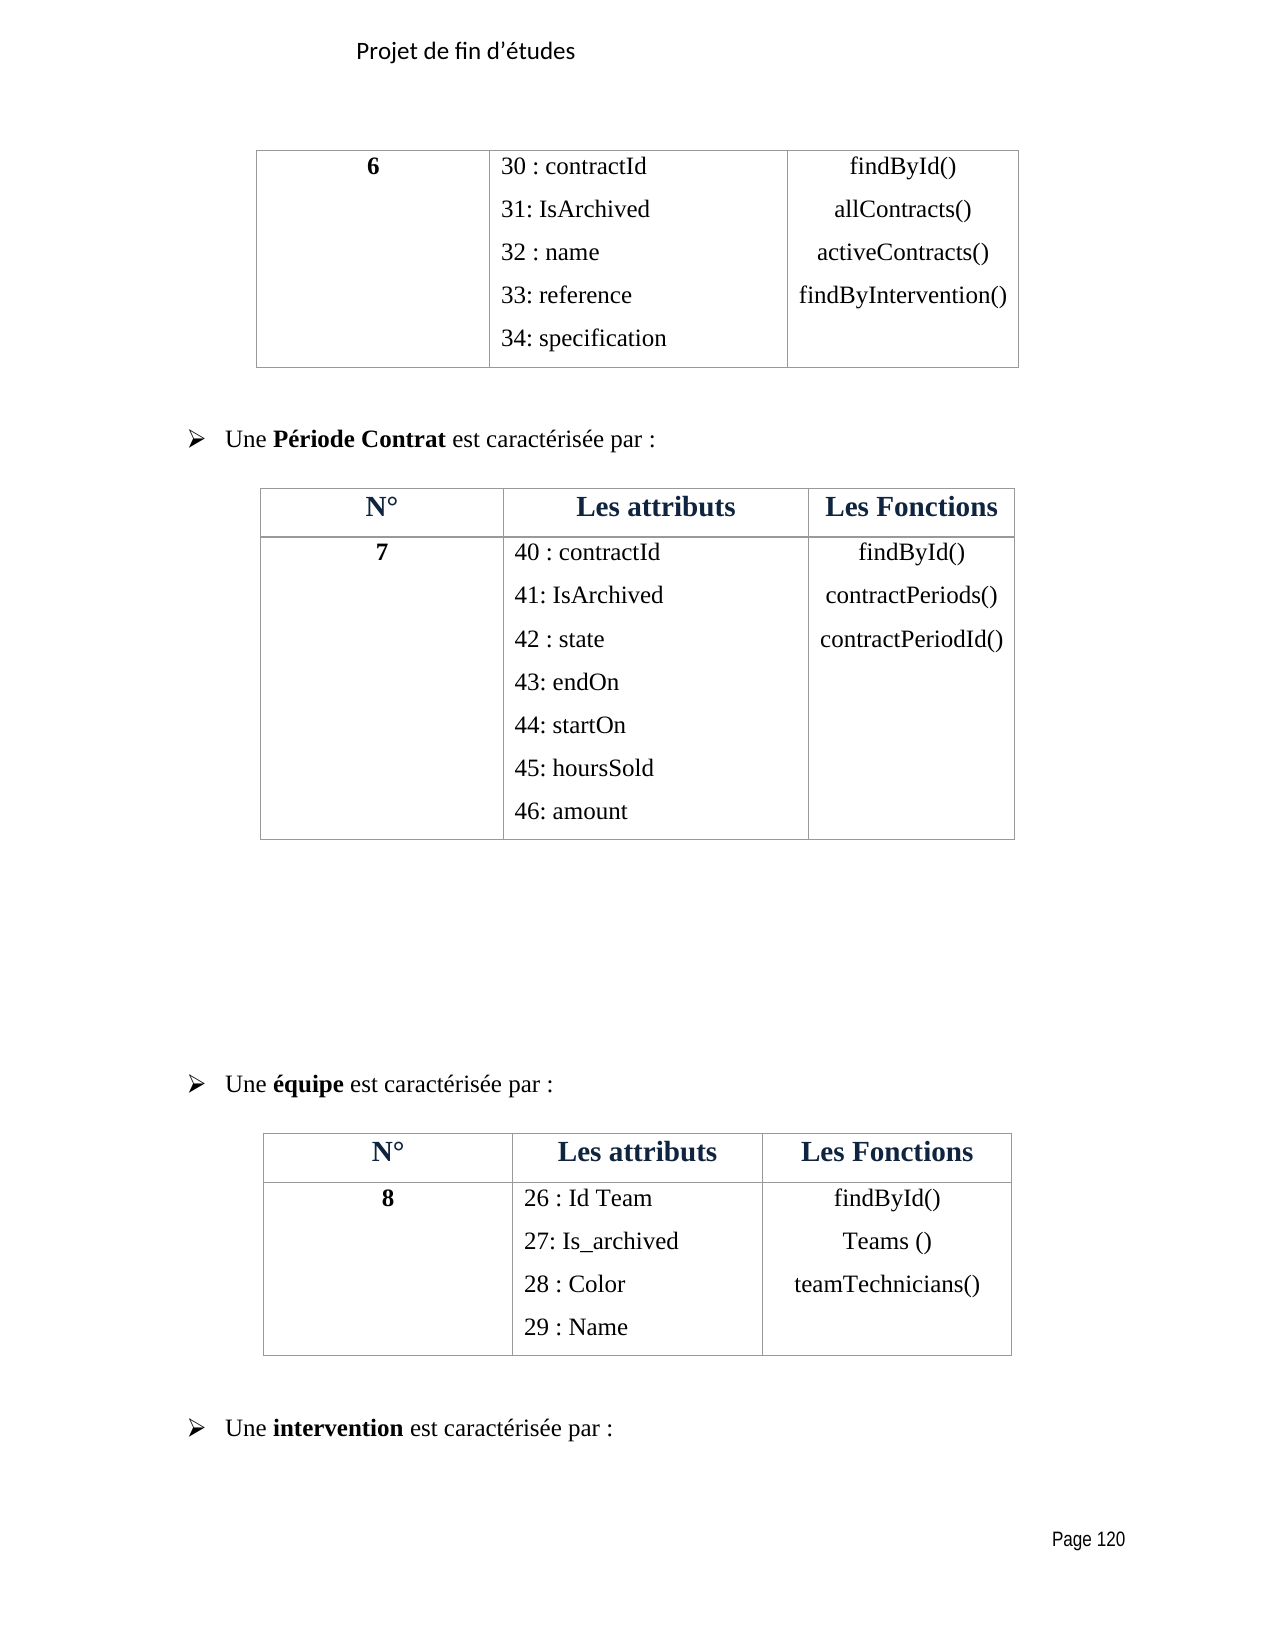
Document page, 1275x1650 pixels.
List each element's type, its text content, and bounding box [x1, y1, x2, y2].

list Une équipe est caractérisée par : [187, 1056, 1125, 1107]
table_cell 7 [261, 538, 503, 839]
table_cell 6 [257, 151, 489, 367]
table_cell 8 [264, 1183, 512, 1355]
table_cell findById() contractPeriods() contractPeriodId() [809, 538, 1014, 839]
table_header Les Fonctions [809, 489, 1014, 536]
table_cell findById() allContracts() activeContracts() findByIntervention() [788, 151, 1018, 367]
table_cell 30 : contractId 31: IsArchived 32 : name 33: reference 34: specification [490, 151, 787, 367]
table_cell 26 : Id Team 27: Is_archived 28 : Color 29 : Name [513, 1183, 762, 1355]
table_header N° [261, 489, 503, 536]
table_header Les Fonctions [763, 1134, 1011, 1182]
list Une intervention est caractérisée par : [187, 1399, 1125, 1451]
table_header N° [264, 1134, 512, 1182]
table_header Les attributs [513, 1134, 762, 1182]
table_cell findById() Teams () teamTechnicians() [763, 1183, 1011, 1355]
table_header Les attributs [504, 489, 808, 536]
list Une Période Contrat est caractérisée par : [187, 411, 1125, 462]
table_cell 40 : contractId 41: IsArchived 42 : state 43: endOn 44: startOn 45: hoursSold 46: amount [504, 538, 808, 839]
